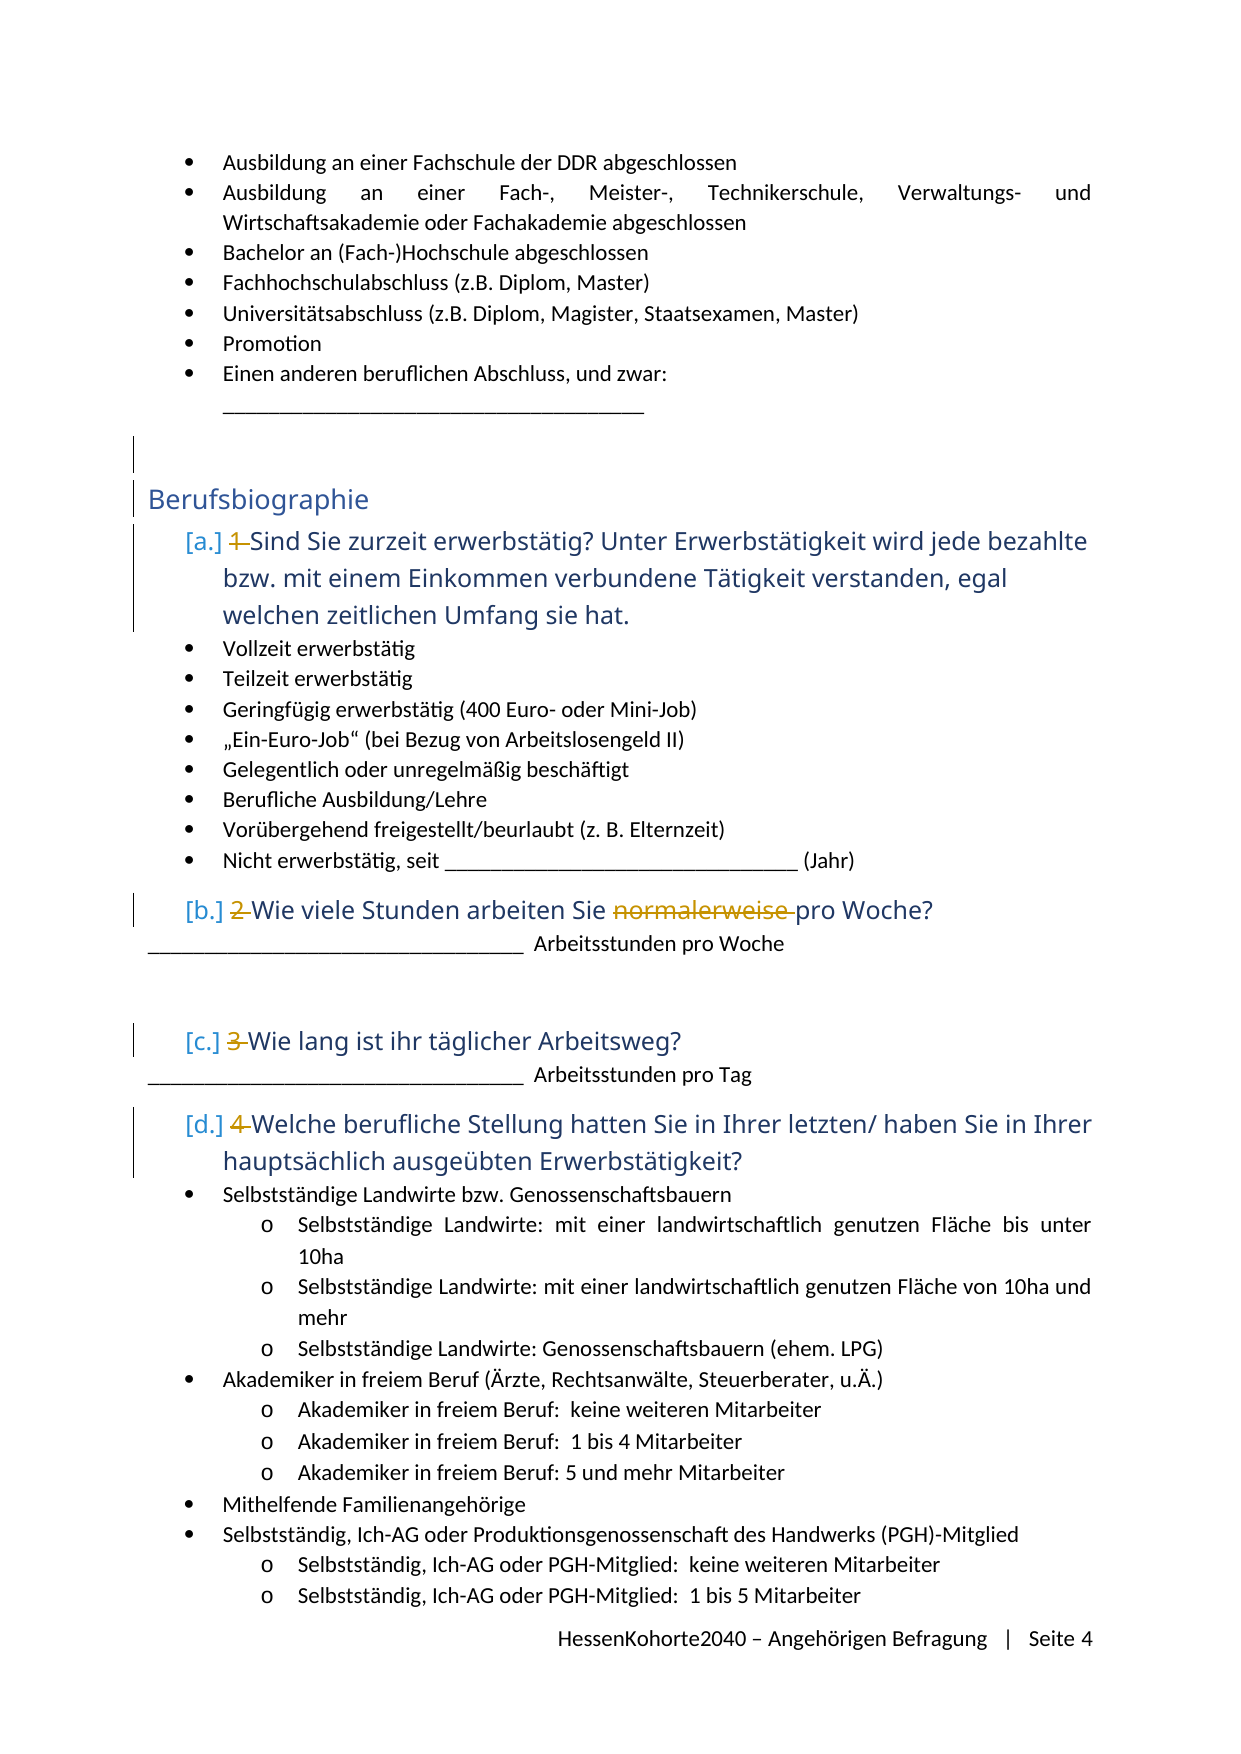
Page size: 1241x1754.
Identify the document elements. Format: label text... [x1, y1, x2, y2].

list Mithelfende Familienangehörige [185, 1490, 1093, 1518]
list Selbstständige Landwirte: mit einer landwirtschaftlich genutzen Fläche von 10ha und mehr [260, 1272, 1093, 1332]
list „Ein-Euro-Job“ (bei Bezug von Arbeitslosengeld II) [185, 725, 1093, 753]
list Bachelor an (Fach-)Hochschule abgeschlossen [185, 238, 1093, 266]
list Nicht erwerbstätig, seit _______________________________ (Jahr) [185, 846, 1093, 874]
list Akademiker in freiem Beruf: 1 bis 4 Mitarbeiter [260, 1427, 1093, 1456]
list Selbstständige Landwirte: mit einer landwirtschaftlich genutzen Fläche bis unter 10ha [260, 1211, 1093, 1270]
list Selbstständig, Ich-AG oder Produktionsgenossenschaft des Handwerks (PGH)-Mitglied [185, 1520, 1093, 1548]
list Selbstständige Landwirte bzw. Genossenschaftsbauern [185, 1180, 1093, 1208]
list Selbstständig, Ich-AG oder PGH-Mitglied: keine weiteren Mitarbeiter [260, 1550, 1093, 1579]
subtitle Sind Sie zurzeit erwerbstätig? Unter Erwerbstätigkeit wird jede bezahlte bzw. mit einem Einkommen verbundene Tätigkeit verstanden, egal welchen zeitlichen Umfang sie hat. [185, 524, 1093, 632]
subtitle Berufsbiographie [148, 480, 1093, 517]
list Vorübergehend freigestellt/beurlaubt (z. B. Elternzeit) [185, 816, 1093, 844]
subtitle Wie lang ist ihr täglicher Arbeitsweg? [185, 1023, 1093, 1057]
list Promotion [185, 329, 1093, 357]
list Teilzeit erwerbstätig [185, 664, 1093, 693]
list Gelegentlich oder unregelmäßig beschäftigt [185, 755, 1093, 783]
list Akademiker in freiem Beruf: keine weiteren Mitarbeiter [260, 1395, 1093, 1424]
list Geringfügig erwerbstätig (400 Euro- oder Mini-Job) [185, 695, 1093, 723]
list Fachhochschulabschluss (z.B. Diplom, Master) [185, 268, 1093, 296]
text _________________________________ Arbeitsstunden pro Woche [148, 929, 1093, 957]
list Ausbildung an einer Fachschule der DDR abgeschlossen [185, 148, 1093, 176]
list Universitätsabschluss (z.B. Diplom, Magister, Staatsexamen, Master) [185, 299, 1093, 327]
list Selbstständig, Ich-AG oder PGH-Mitglied: 1 bis 5 Mitarbeiter [260, 1582, 1093, 1611]
list Ausbildung an einer Fach-, Meister-, Technikerschule, Verwaltungs- und Wirtschaftsakademie oder Fachakademie abgeschlossen [185, 178, 1093, 236]
subtitle Welche berufliche Stellung hatten Sie in Ihrer letzten/ haben Sie in Ihrer hauptsächlich ausgeübten Erwerbstätigkeit? [185, 1107, 1093, 1178]
subtitle Wie viele Stunden arbeiten Sie pro Woche? [185, 893, 1093, 927]
list Akademiker in freiem Beruf (Ärzte, Rechtsanwälte, Steuerberater, u.Ä.) [185, 1365, 1093, 1393]
list Einen anderen beruflichen Abschluss, und zwar: _____________________________________ [185, 359, 1093, 417]
list Berufliche Ausbildung/Lehre [185, 785, 1093, 813]
list Selbstständige Landwirte: Genossenschaftsbauern (ehem. LPG) [260, 1334, 1093, 1363]
list Akademiker in freiem Beruf: 5 und mehr Mitarbeiter [260, 1458, 1093, 1487]
list Vollzeit erwerbstätig [185, 634, 1093, 662]
text _________________________________ Arbeitsstunden pro Tag [148, 1060, 1093, 1088]
